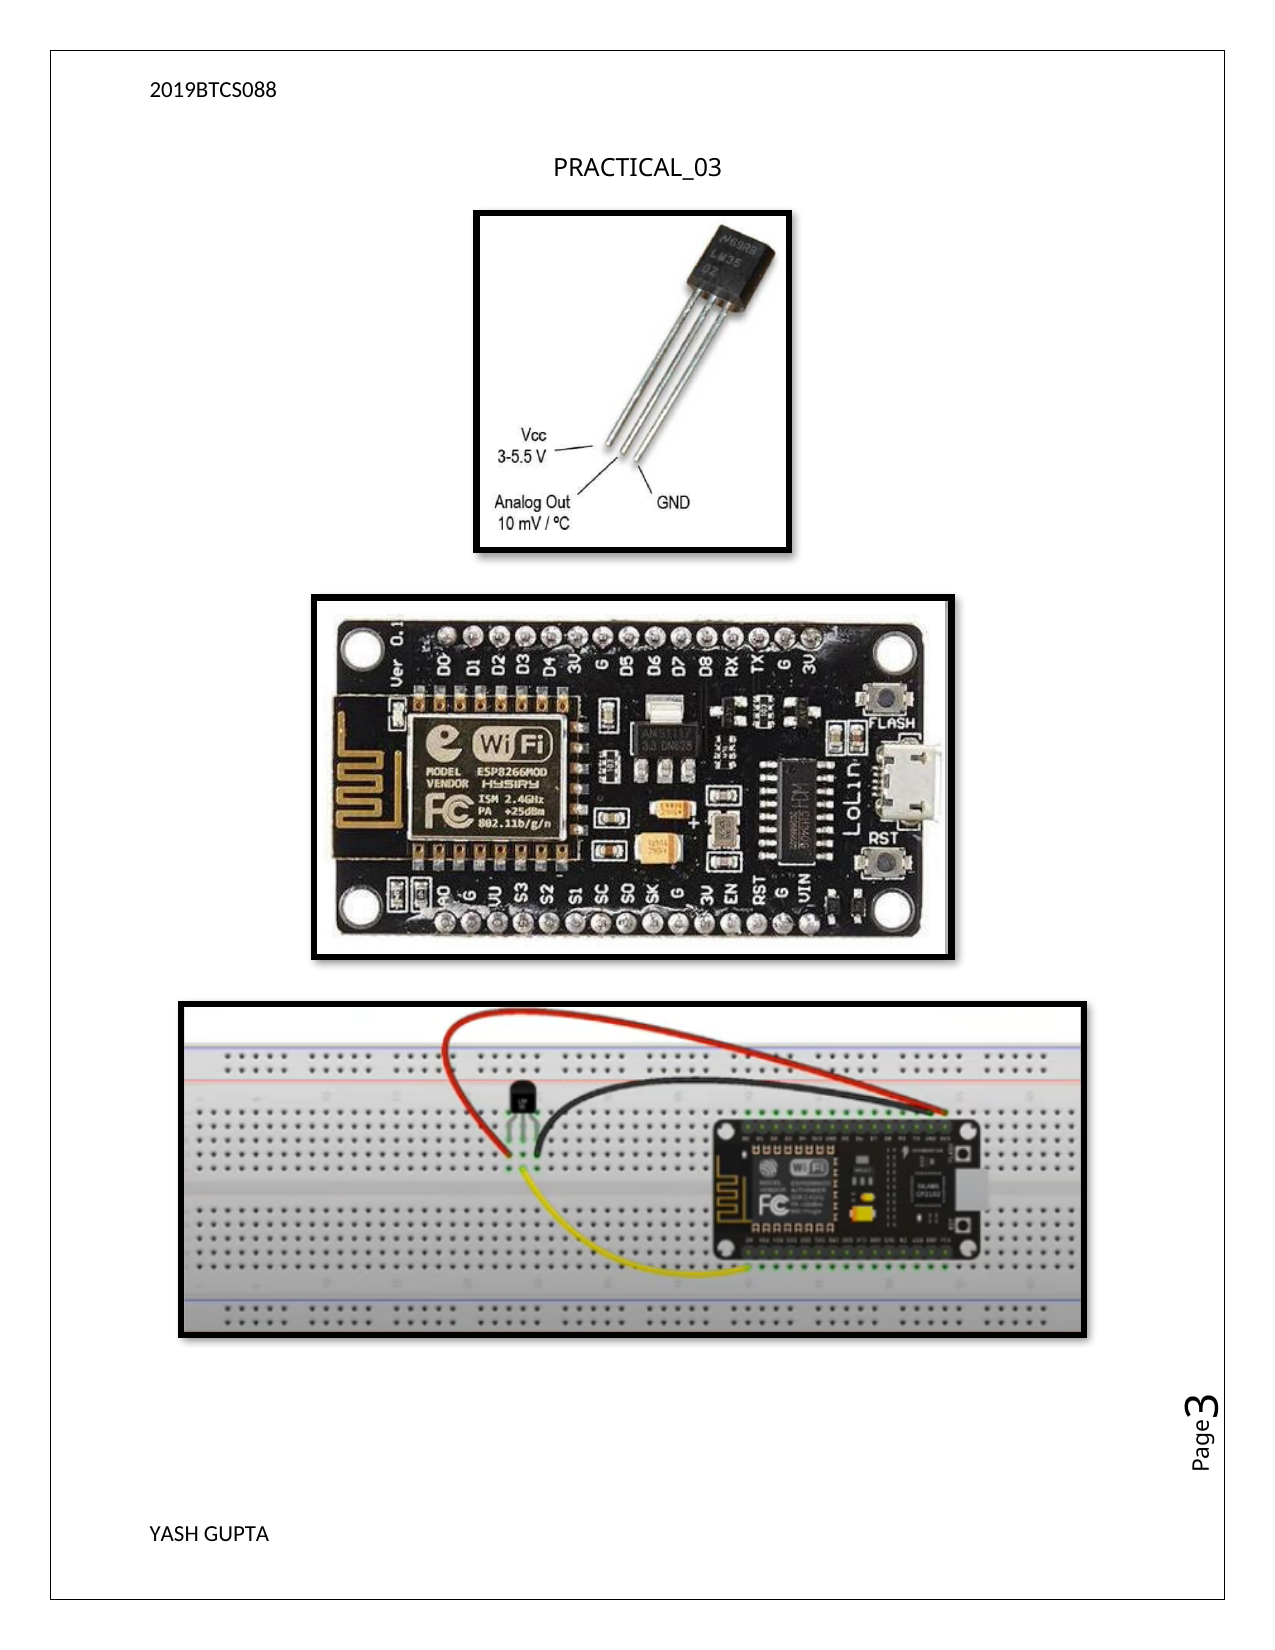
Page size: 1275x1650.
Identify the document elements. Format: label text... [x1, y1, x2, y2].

picture [480, 216, 786, 547]
text PRACTICAL_03 [150, 150, 1125, 184]
picture [317, 601, 945, 954]
picture [184, 1007, 1081, 1332]
